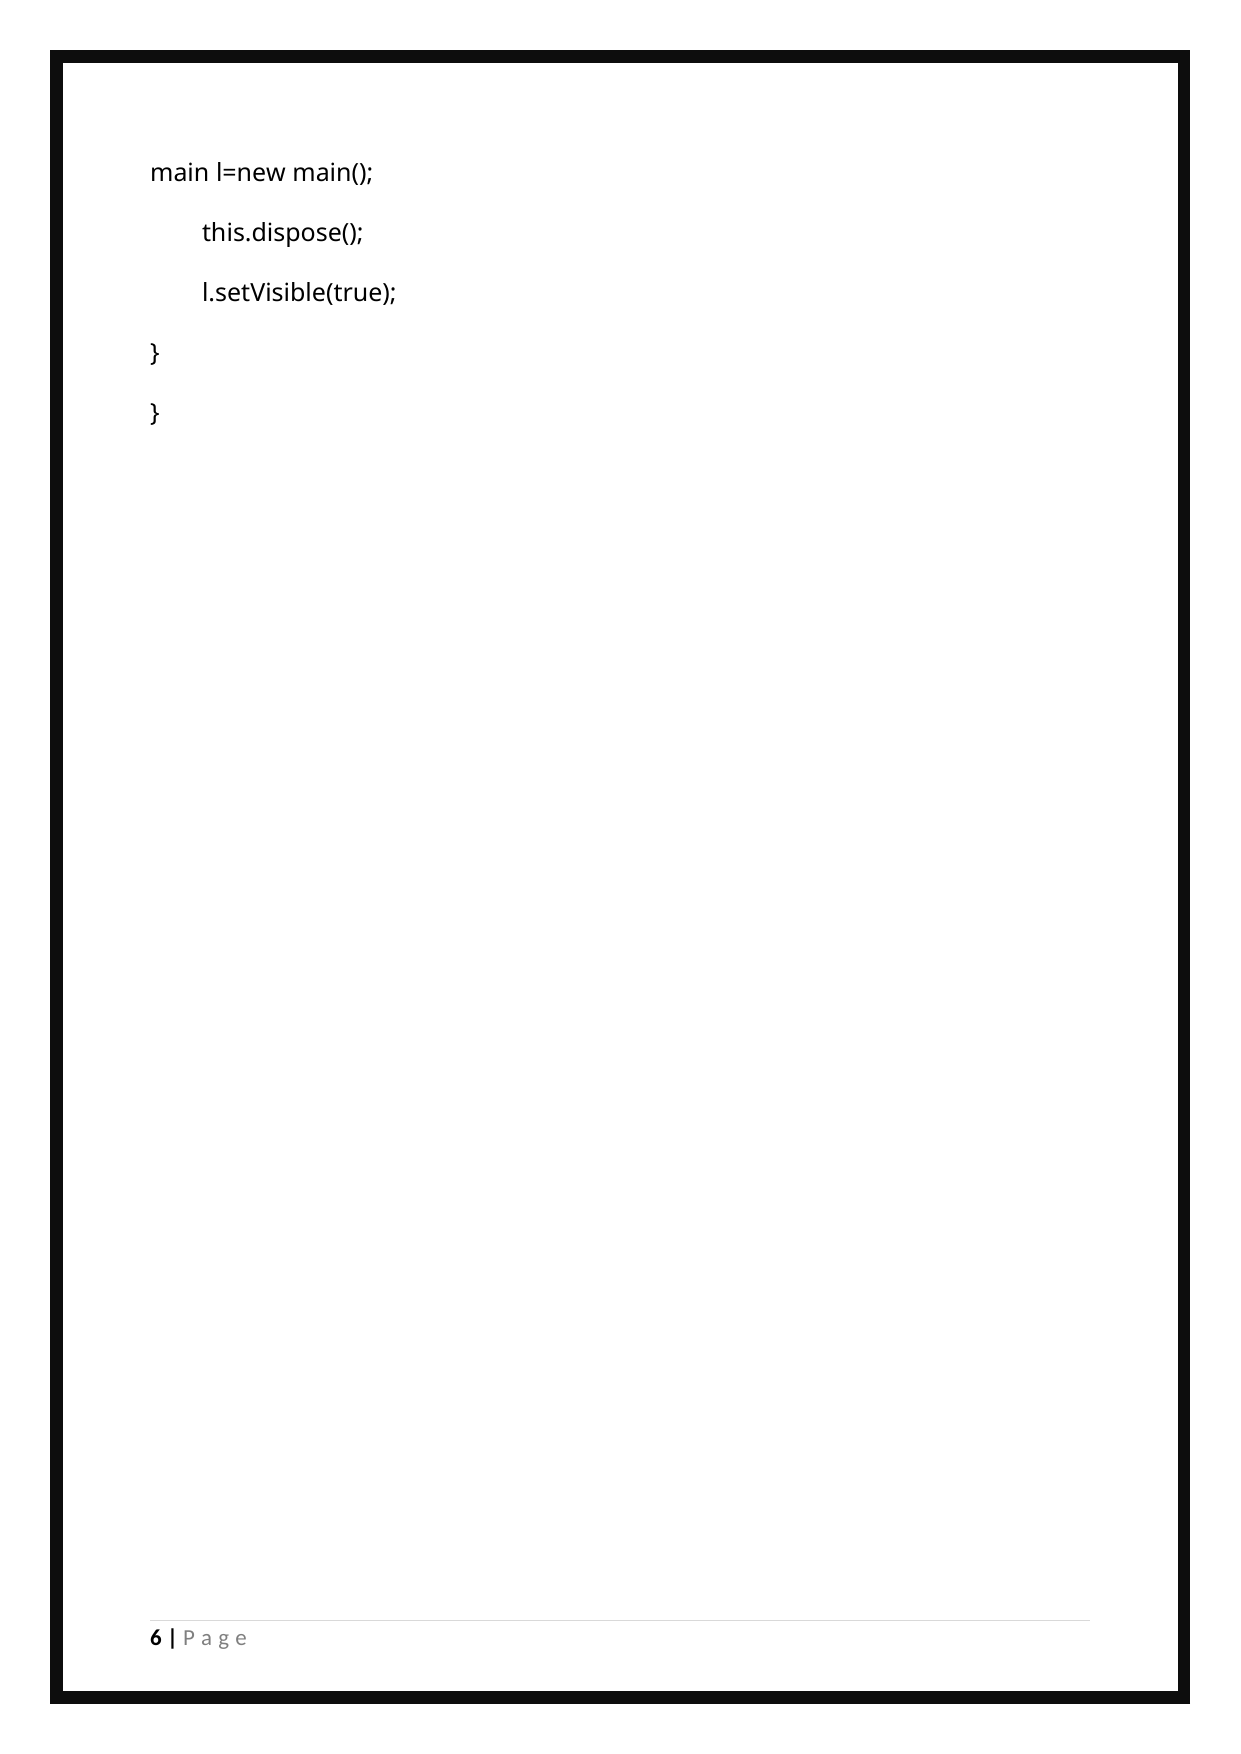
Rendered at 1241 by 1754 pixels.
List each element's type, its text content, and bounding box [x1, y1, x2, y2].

text main l=new main(); [150, 155, 1090, 189]
text } [150, 395, 1090, 429]
text this.dispose(); [150, 215, 1090, 249]
text } [150, 335, 1090, 369]
text l.setVisible(true); [150, 275, 1090, 309]
